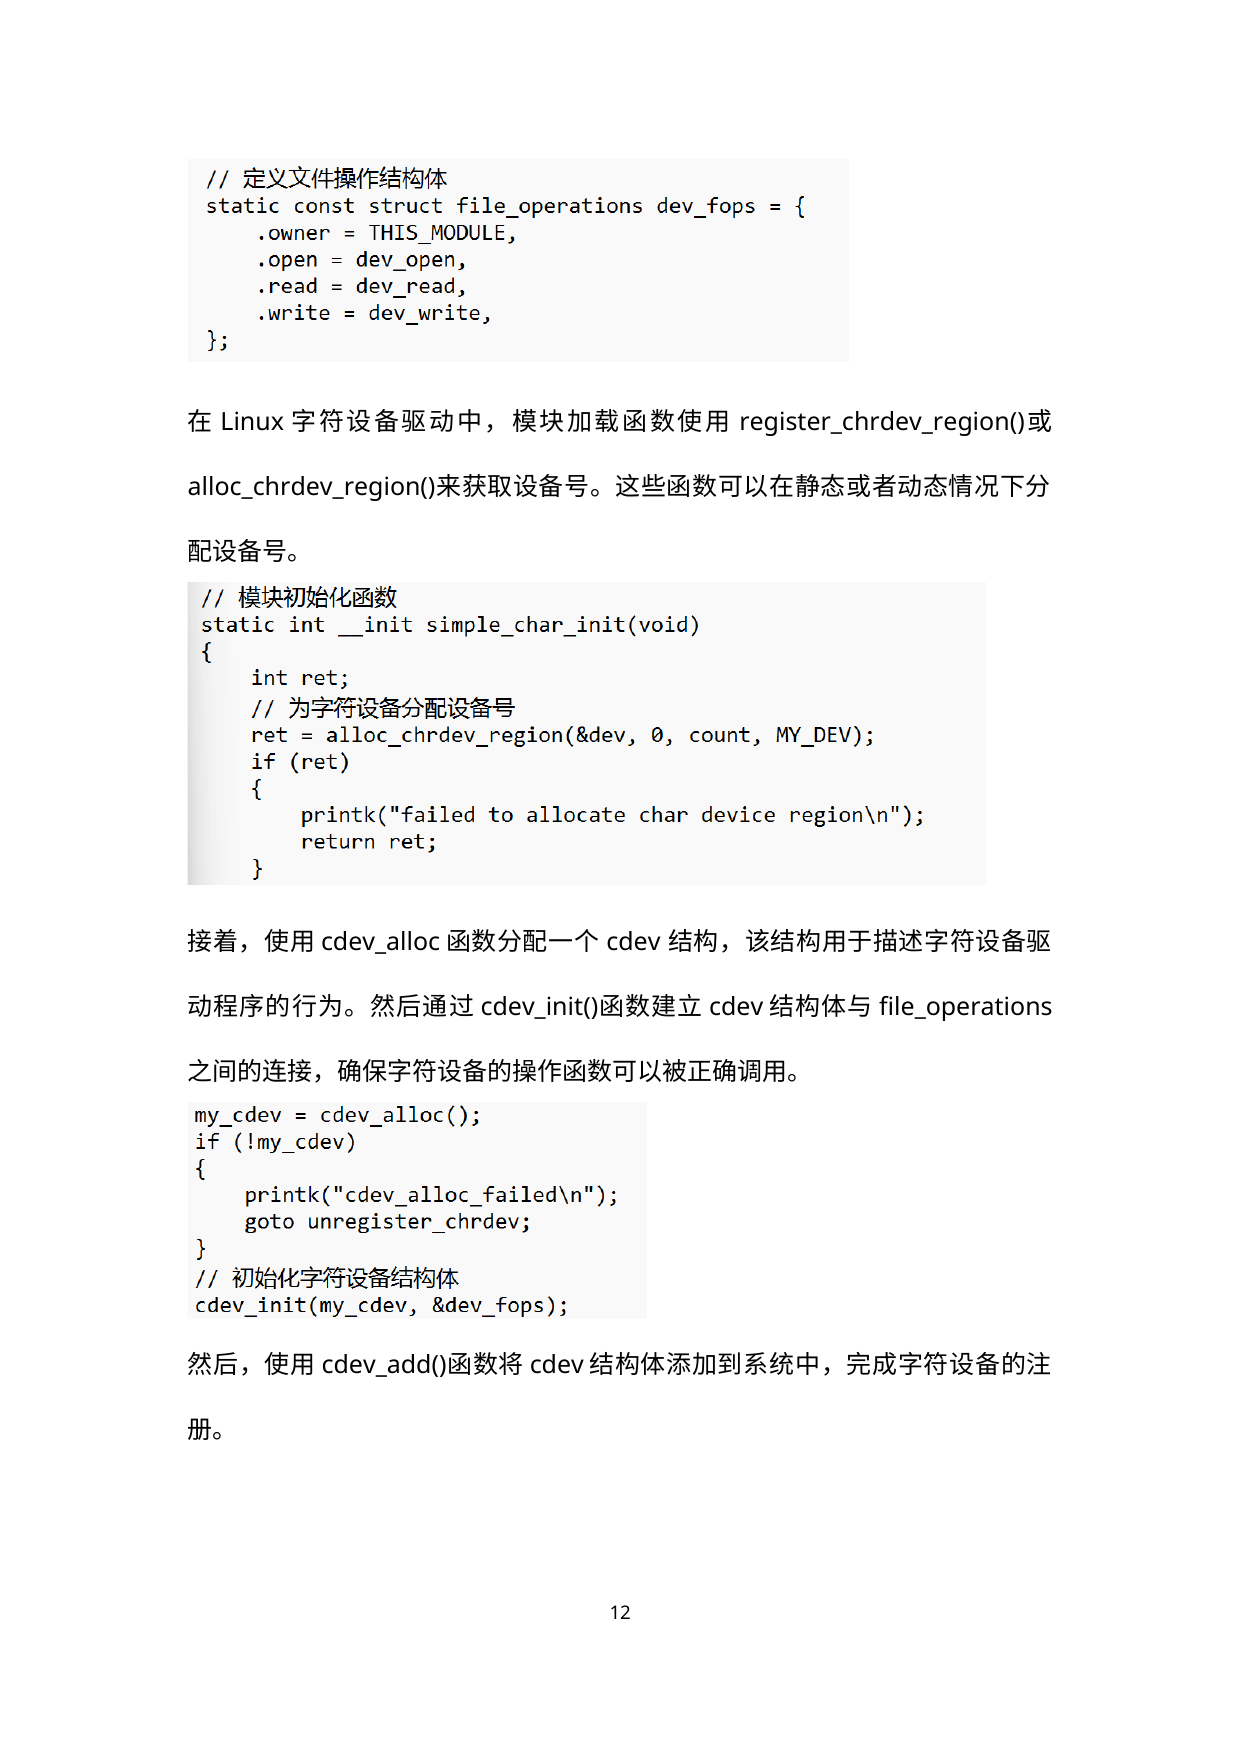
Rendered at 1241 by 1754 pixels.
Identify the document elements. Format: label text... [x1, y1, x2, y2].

text 然后，使用cdev_add()函数将cdev结构体添加到系统中，完成字符设备的注册。 [187, 1330, 1053, 1460]
text 接着，使用cdev_alloc函数分配一个 cdev 结构，该结构用于描述字符设备驱动程序的行为。然后通过cdev_init()函数建立cdev结构体与file_operations之间的连接，确保字符设备的操作函数可以被正确调用。 [187, 907, 1053, 1102]
picture [187, 1102, 647, 1319]
text 在Linux字符设备驱动中，模块加载函数使用register_chrdev_region()或alloc_chrdev_region()来获取设备号。这些函数可以在静态或者动态情况下分配设备号。 [187, 387, 1053, 582]
picture [187, 582, 986, 885]
picture [187, 159, 850, 362]
